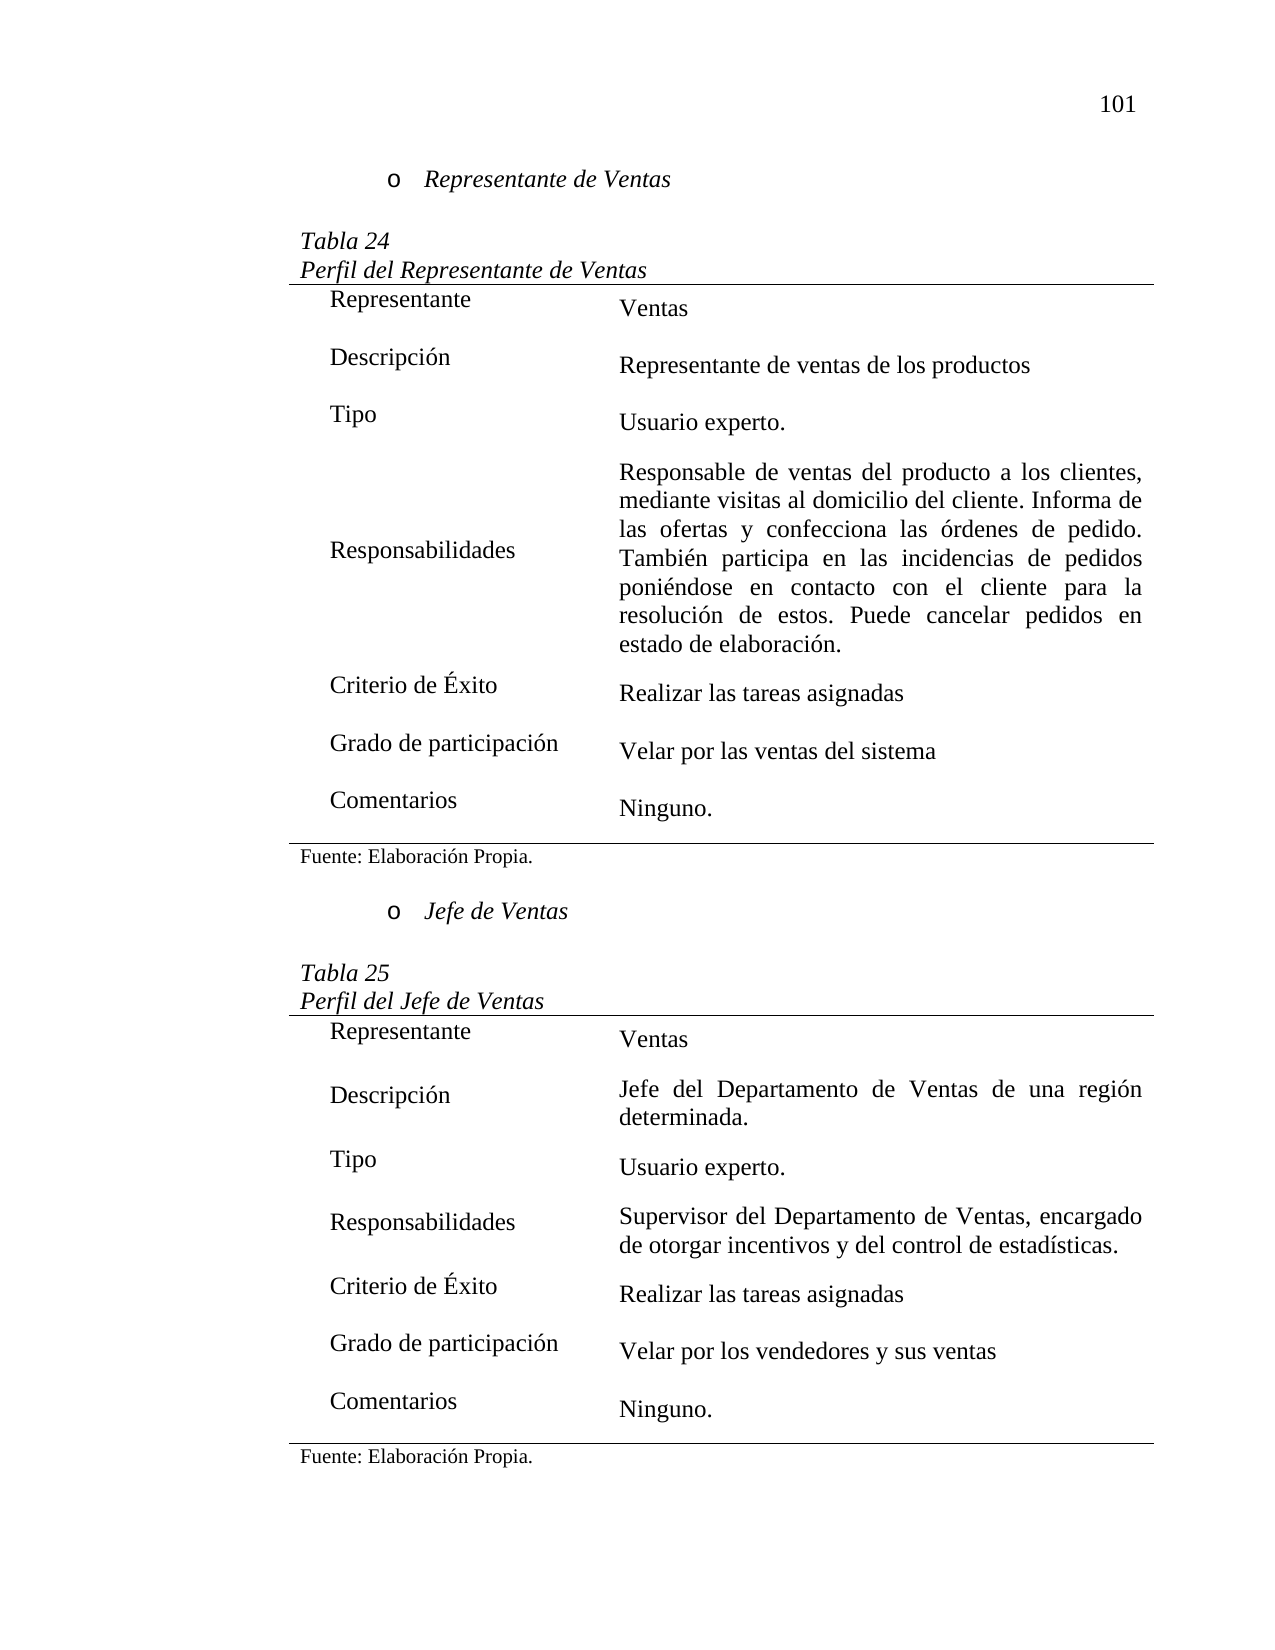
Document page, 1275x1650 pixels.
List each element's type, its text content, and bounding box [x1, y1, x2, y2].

table_header STK3 Ventas [608, 285, 1154, 342]
text Tabla 24 [300, 226, 1125, 255]
table_cell Criterio de Éxito [289, 1271, 608, 1328]
table_cell Supervisor del Departamento de Ventas, encargado de otorgar incentivos y del control de estadísticas. [608, 1201, 1154, 1271]
table_cell Jefe del Departamento de Ventas de una región determinada. [608, 1074, 1154, 1144]
table_header STK3 Ventas [608, 1016, 1154, 1074]
table_cell Ninguno. [608, 785, 1154, 843]
table_cell Velar por las ventas del sistema [608, 728, 1154, 785]
table_cell Ninguno. [608, 1386, 1154, 1443]
table_cell Tipo [289, 399, 608, 457]
table_cell Grado de participación [289, 728, 608, 785]
text Jefe de Ventas [386, 896, 1125, 927]
text Fuente: Elaboración Propia. [225, 844, 1125, 868]
table_cell Responsabilidades [289, 1201, 608, 1271]
table_cell Tipo [289, 1144, 608, 1201]
table_cell Descripción [289, 1074, 608, 1144]
table_cell Comentarios [289, 785, 608, 843]
table_cell Usuario experto. [608, 399, 1154, 457]
text Representante de Ventas [386, 164, 1125, 195]
table_cell Responsable de ventas del producto a los clientes, mediante visitas al domicilio del cliente. Informa de las ofertas y confecciona las órdenes de pedido. También participa en las incidencias de pedidos poniéndose en contacto con el cliente para la resolución de estos. Puede cancelar pedidos en estado de elaboración. [608, 457, 1154, 671]
table_cell Responsabilidades [289, 457, 608, 671]
table_cell Usuario experto. [608, 1144, 1154, 1201]
table_cell Criterio de Éxito [289, 671, 608, 728]
table_header Representante [289, 1016, 608, 1074]
table_cell Grado de participación [289, 1329, 608, 1386]
table_cell Velar por los vendedores y sus ventas [608, 1329, 1154, 1386]
table_cell Descripción [289, 342, 608, 399]
text Perfil del Jefe de Ventas [300, 986, 1125, 1015]
table_cell Comentarios [289, 1386, 608, 1443]
table_header Representante [289, 285, 608, 342]
table_cell Realizar las tareas asignadas [608, 1271, 1154, 1328]
text Tabla 25 [300, 958, 1125, 986]
text Fuente: Elaboración Propia. [225, 1444, 1125, 1468]
table_cell Realizar las tareas asignadas [608, 671, 1154, 728]
text Perfil del Representante de Ventas [300, 255, 1125, 283]
table_cell Representante de ventas de los productos [608, 342, 1154, 399]
